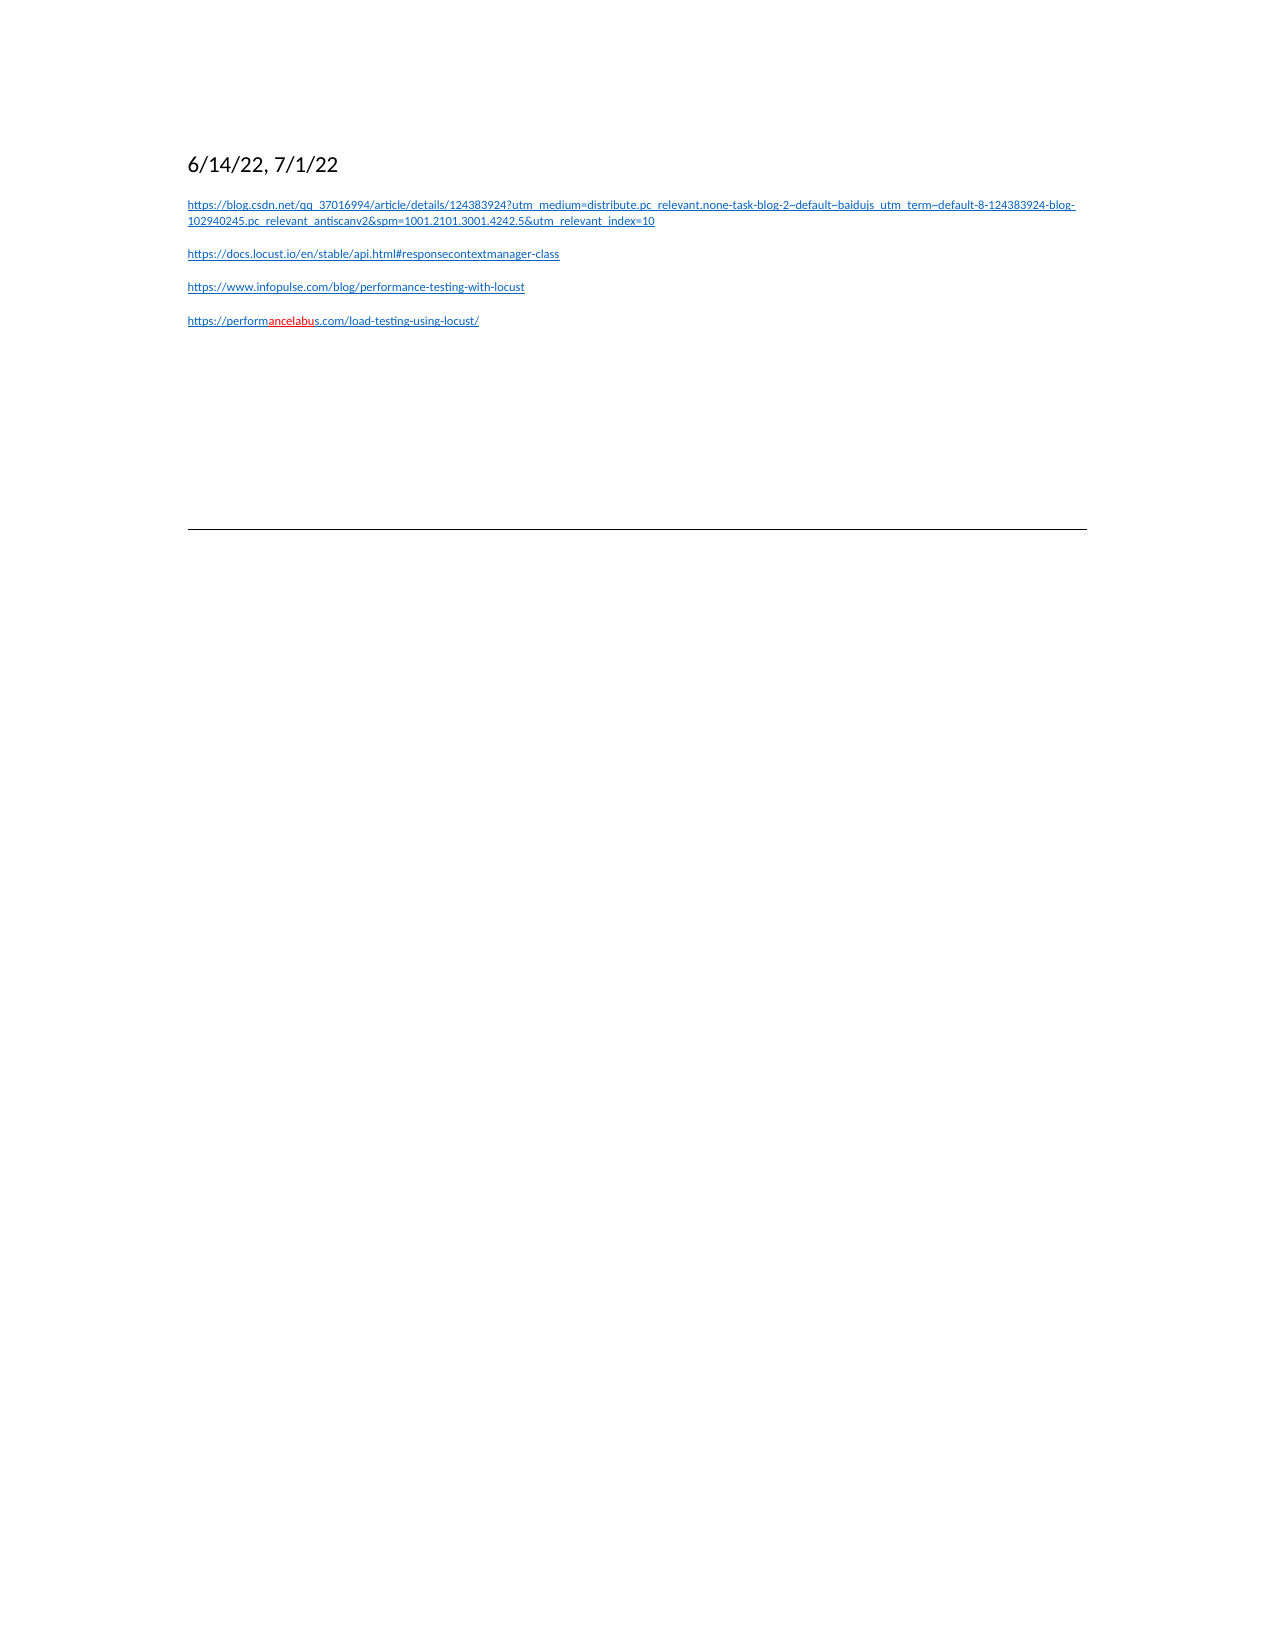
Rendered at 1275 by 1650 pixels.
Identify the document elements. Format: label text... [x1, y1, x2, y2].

text https://docs.locust.io/en/stable/api.html#responsecontextmanager-class [187, 246, 1087, 262]
text https://www.infopulse.com/blog/performance-testing-with-locust [187, 279, 1087, 295]
text https://performancelabus.com/load-testing-using-locust/ [187, 313, 1087, 328]
text 6/14/22, 7/1/22 [187, 150, 1087, 178]
text https://blog.csdn.net/qq_37016994/article/details/124383924?utm_medium=distribute.pc_relevant.none-task-blog-2~default~baidujs_utm_term~default-8-124383924-blog-102940245.pc_relevant_antiscanv2&spm=1001.2101.3001.4242.5&utm_relevant_index=10 [187, 197, 1087, 229]
